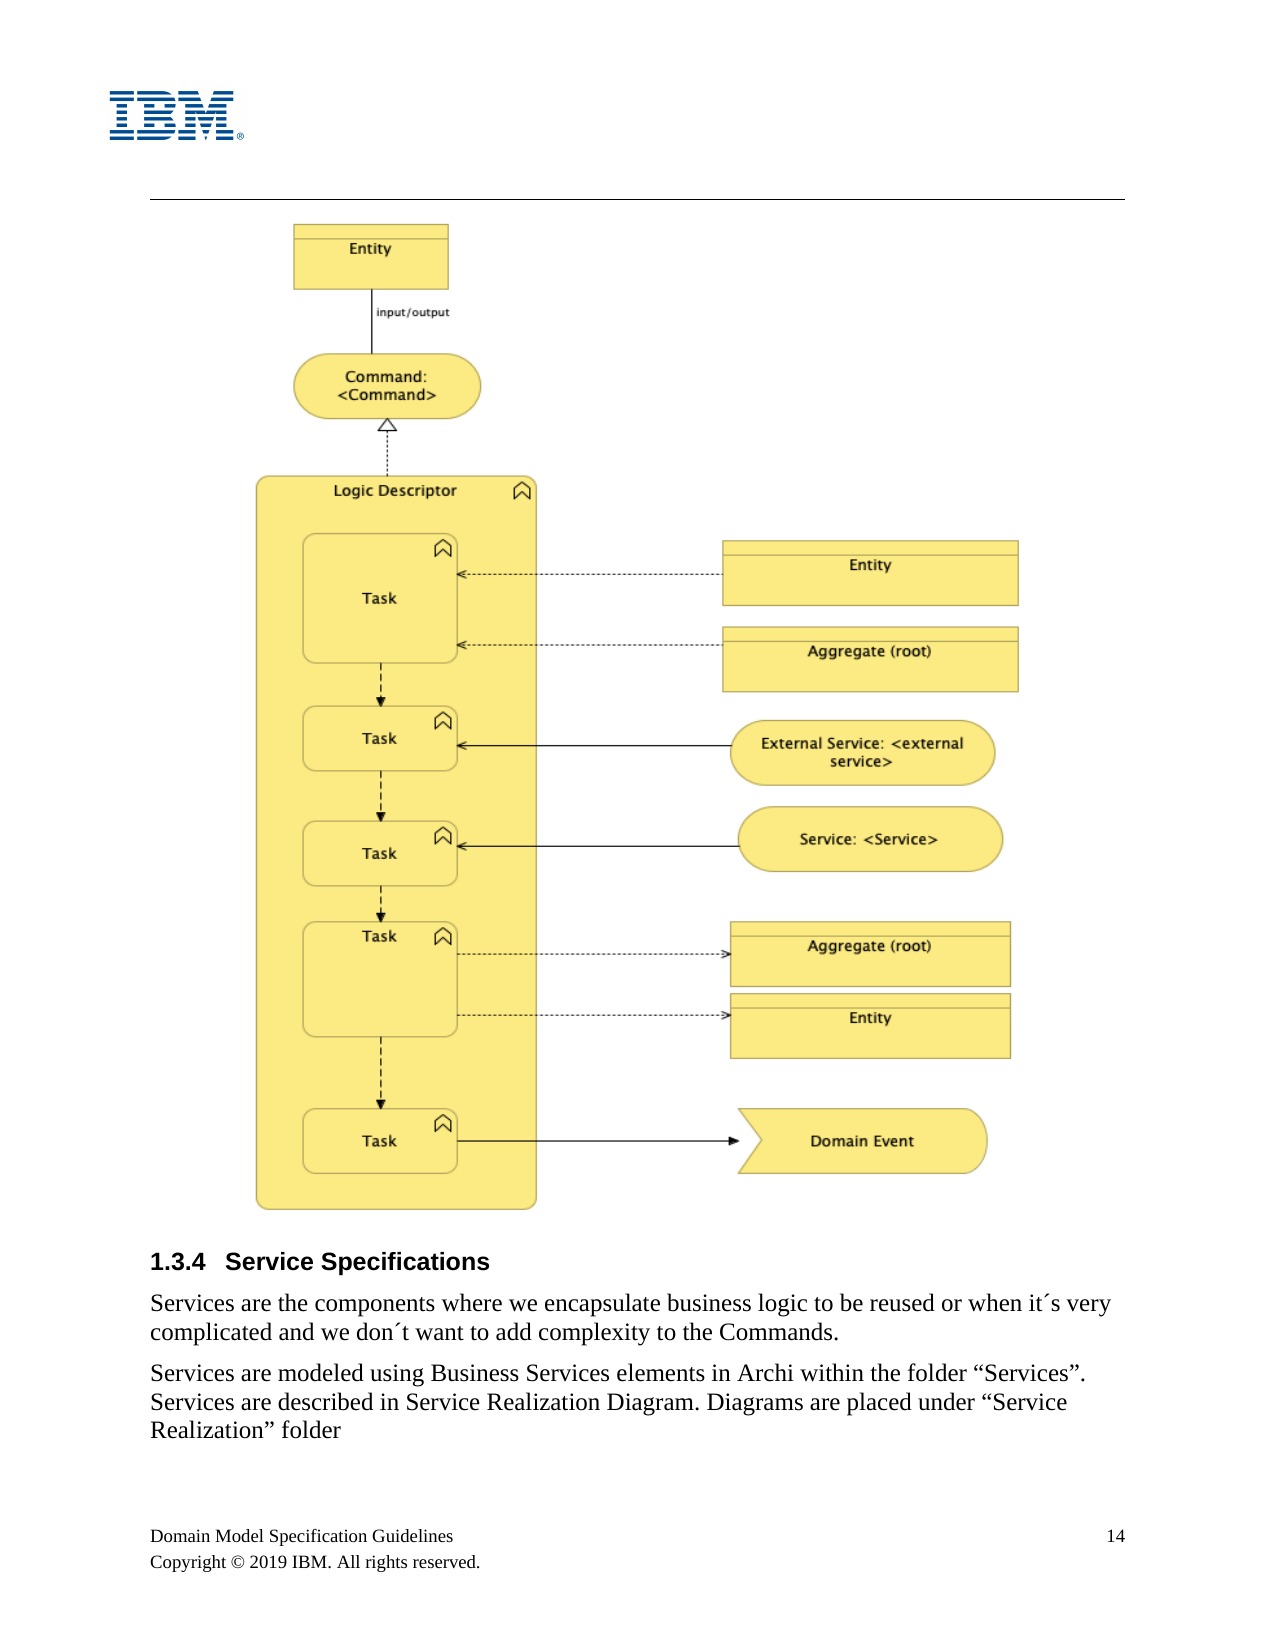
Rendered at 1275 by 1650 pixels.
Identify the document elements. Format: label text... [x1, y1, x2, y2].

picture [243, 212, 1032, 1222]
text Services are the components where we encapsulate business logic to be reused or when it´s very complicated and we don´t want to add complexity to the Commands. [150, 1288, 1125, 1346]
picture [106, 87, 247, 144]
text Services are modeled using Business Services elements in Archi within the folder “Services”. Services are described in Service Realization Diagram. Diagrams are placed under “Service Realization” folder [150, 1358, 1125, 1444]
subtitle Service Specifications [150, 1247, 1125, 1276]
